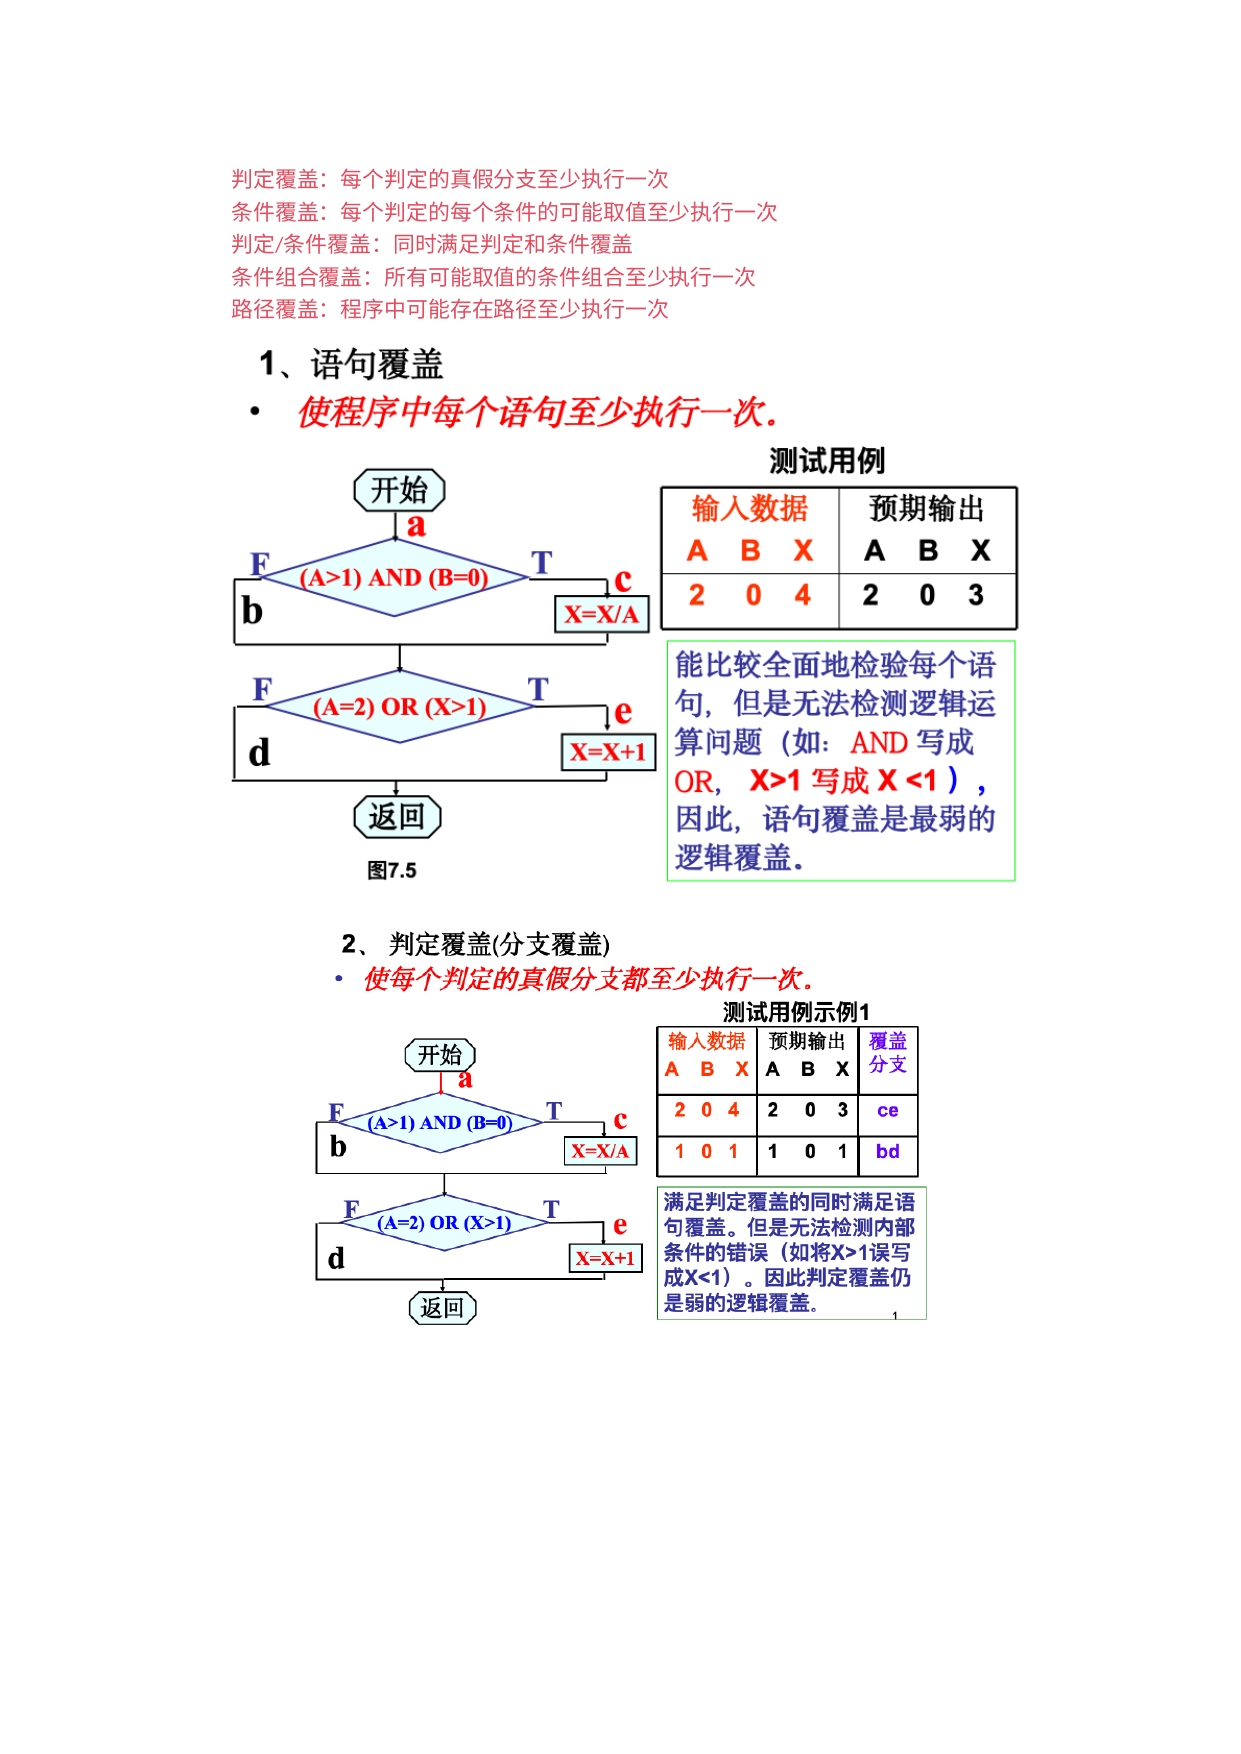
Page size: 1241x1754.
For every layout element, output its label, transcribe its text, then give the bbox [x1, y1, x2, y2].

picture [306, 909, 935, 1345]
picture [213, 324, 1027, 887]
list 判定/条件覆盖：同时满足判定和条件覆盖 [187, 227, 1053, 259]
list 条件组合覆盖：所有可能取值的条件组合至少执行一次 [187, 259, 1053, 292]
list 判定覆盖：每个判定的真假分支至少执行一次 [187, 162, 1053, 194]
list 条件覆盖：每个判定的每个条件的可能取值至少执行一次 [187, 194, 1053, 227]
list 路径覆盖：程序中可能存在路径至少执行一次 [187, 292, 1053, 324]
